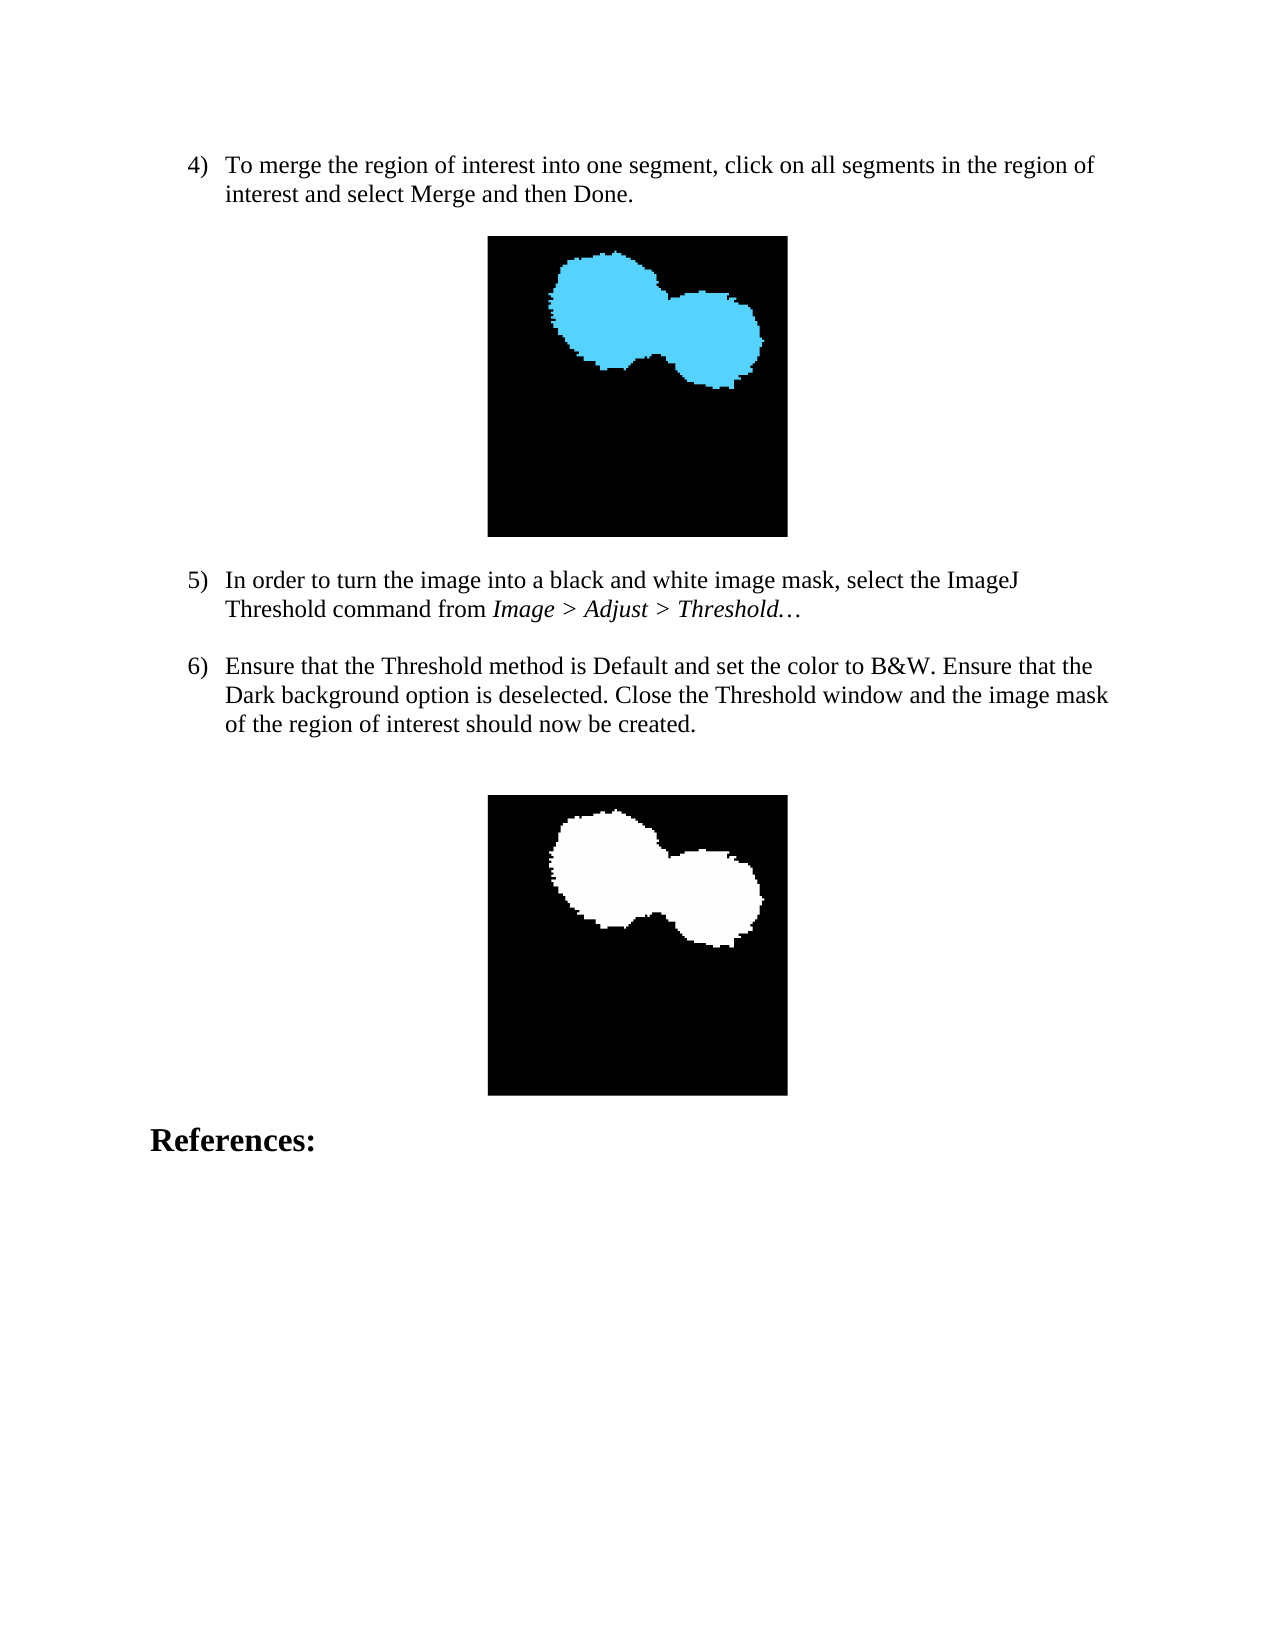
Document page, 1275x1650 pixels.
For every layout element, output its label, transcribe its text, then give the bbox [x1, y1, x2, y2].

list In order to turn the image into a black and white image mask, select the ImageJ Threshold command from Image > Adjust > Threshold… [187, 565, 1125, 622]
list To merge the region of interest into one segment, click on all segments in the region of interest and select Merge and then Done. [187, 150, 1125, 207]
subtitle References: [150, 1120, 1125, 1159]
picture [487, 795, 788, 1096]
picture [487, 236, 788, 537]
list Ensure that the Threshold method is Default and set the color to B&W. Ensure that the Dark background option is deselected. Close the Threshold window and the image mask of the region of interest should now be created. [187, 651, 1125, 737]
